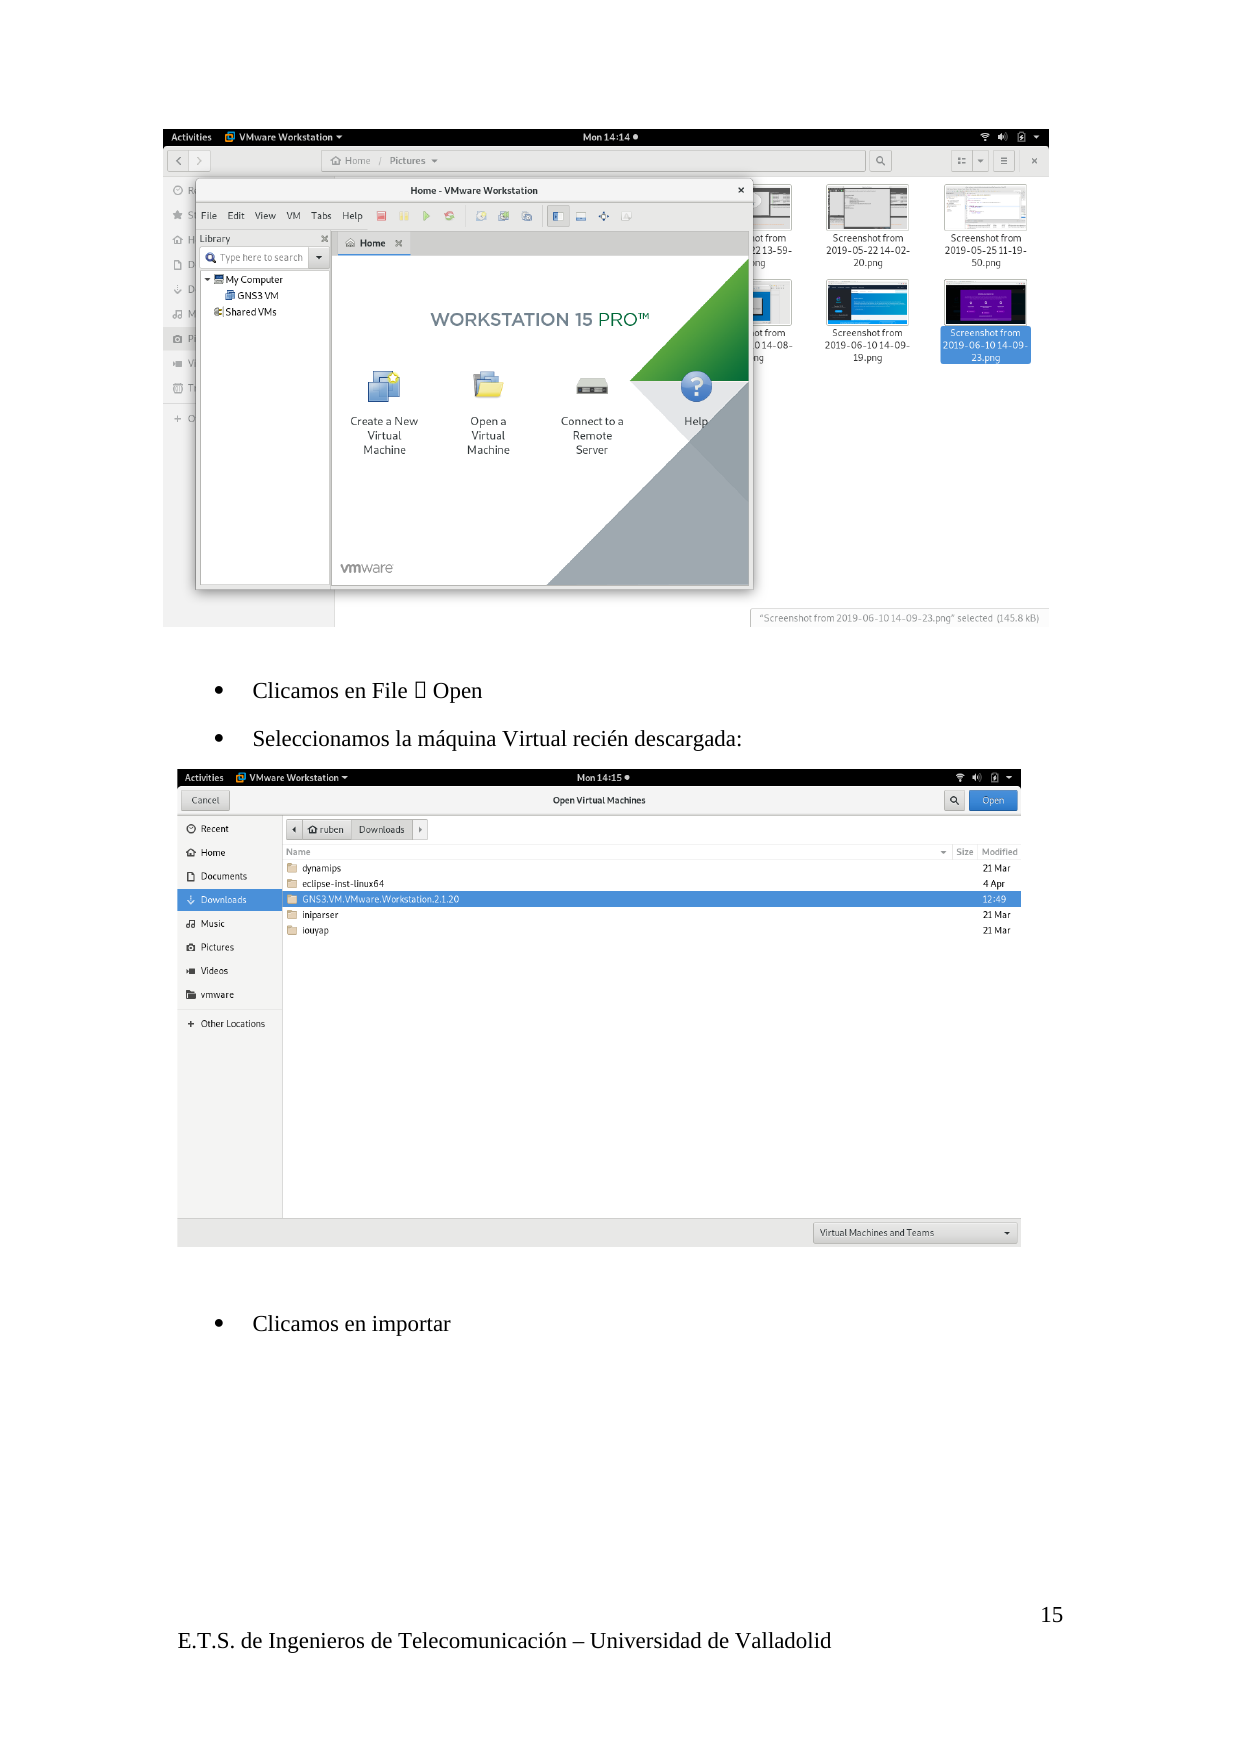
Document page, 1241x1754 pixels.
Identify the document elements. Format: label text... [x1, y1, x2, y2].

picture [177, 769, 1021, 1247]
list Clicamos en File  Open [215, 674, 1063, 706]
picture [163, 129, 1049, 627]
list Seleccionamos la máquina Virtual recién descargada: [215, 725, 1063, 751]
list Clicamos en importar [215, 1311, 1063, 1337]
